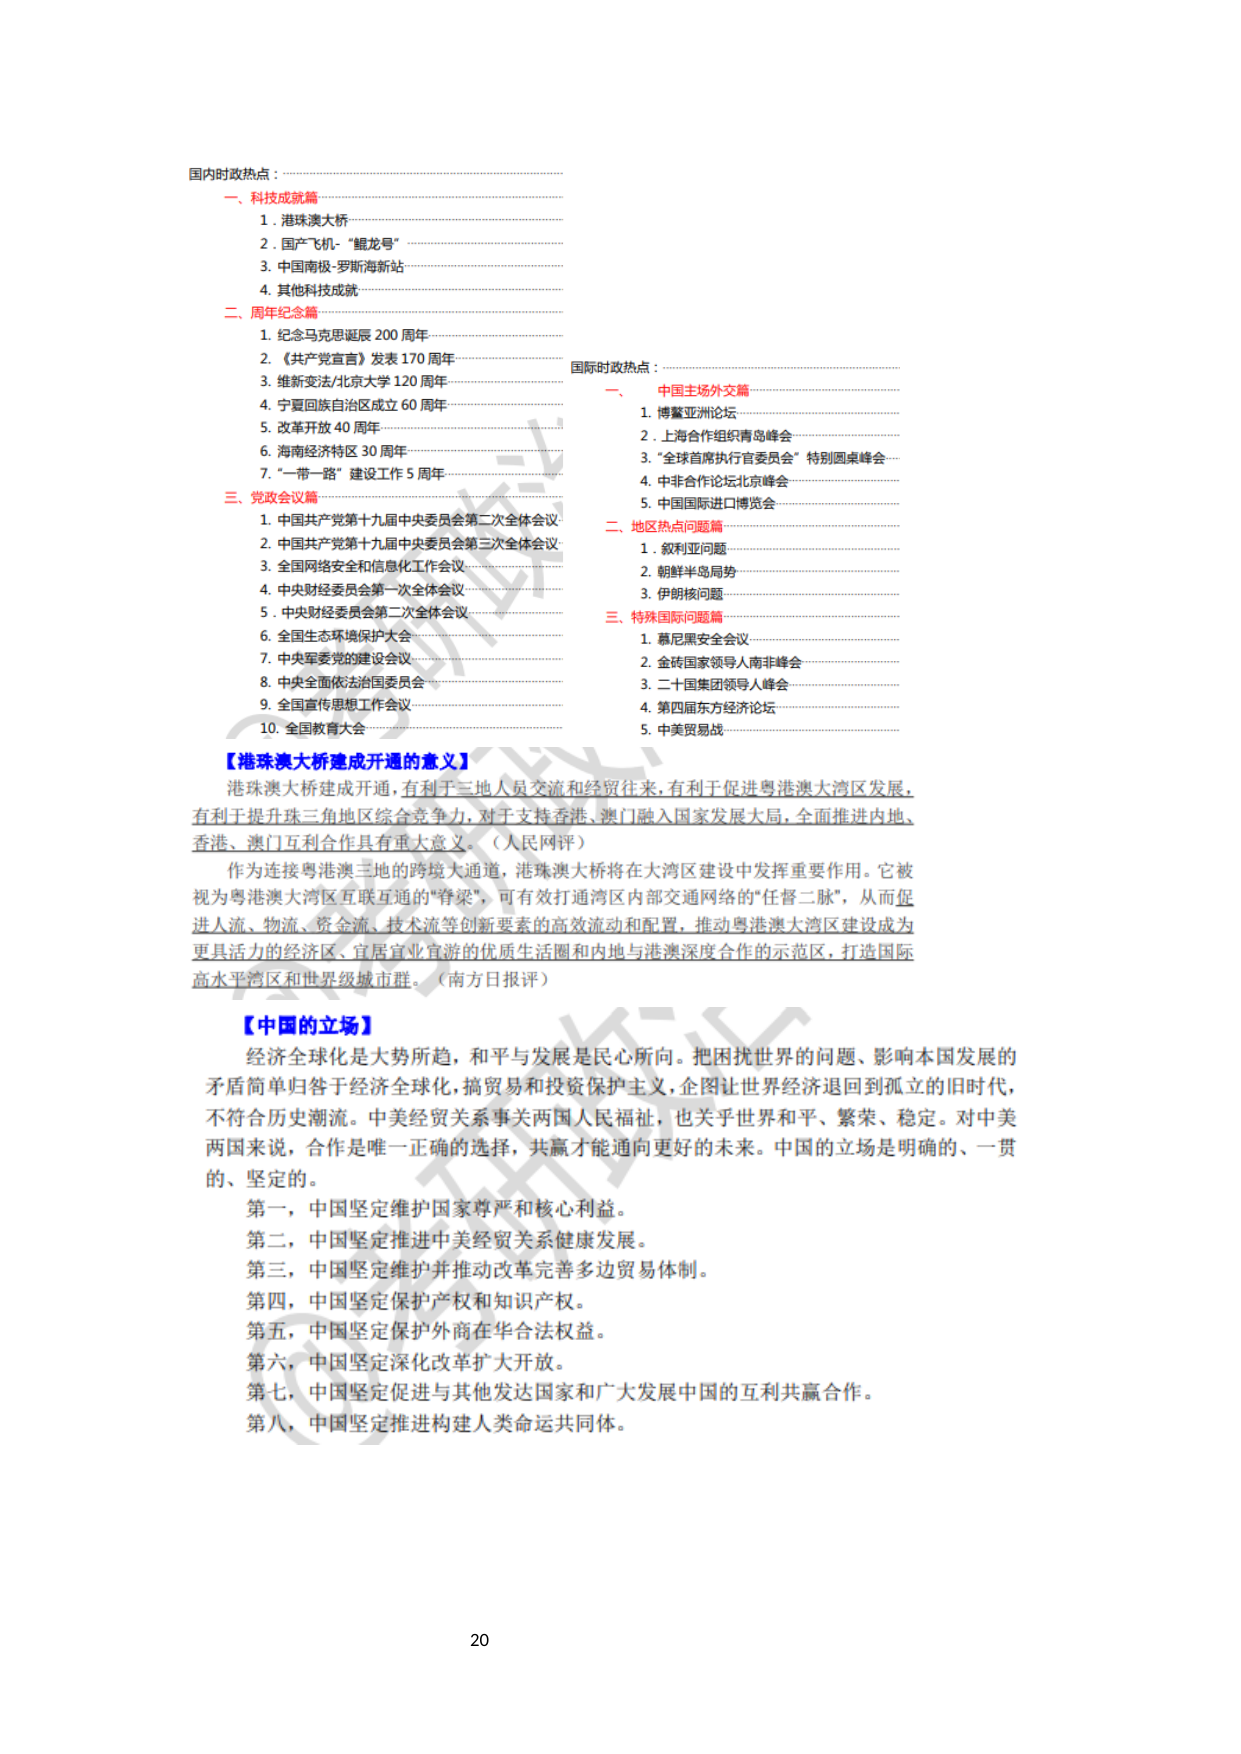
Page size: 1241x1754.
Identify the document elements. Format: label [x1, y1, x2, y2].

picture [187, 162, 900, 739]
picture [187, 747, 929, 1000]
picture [187, 1007, 1036, 1445]
